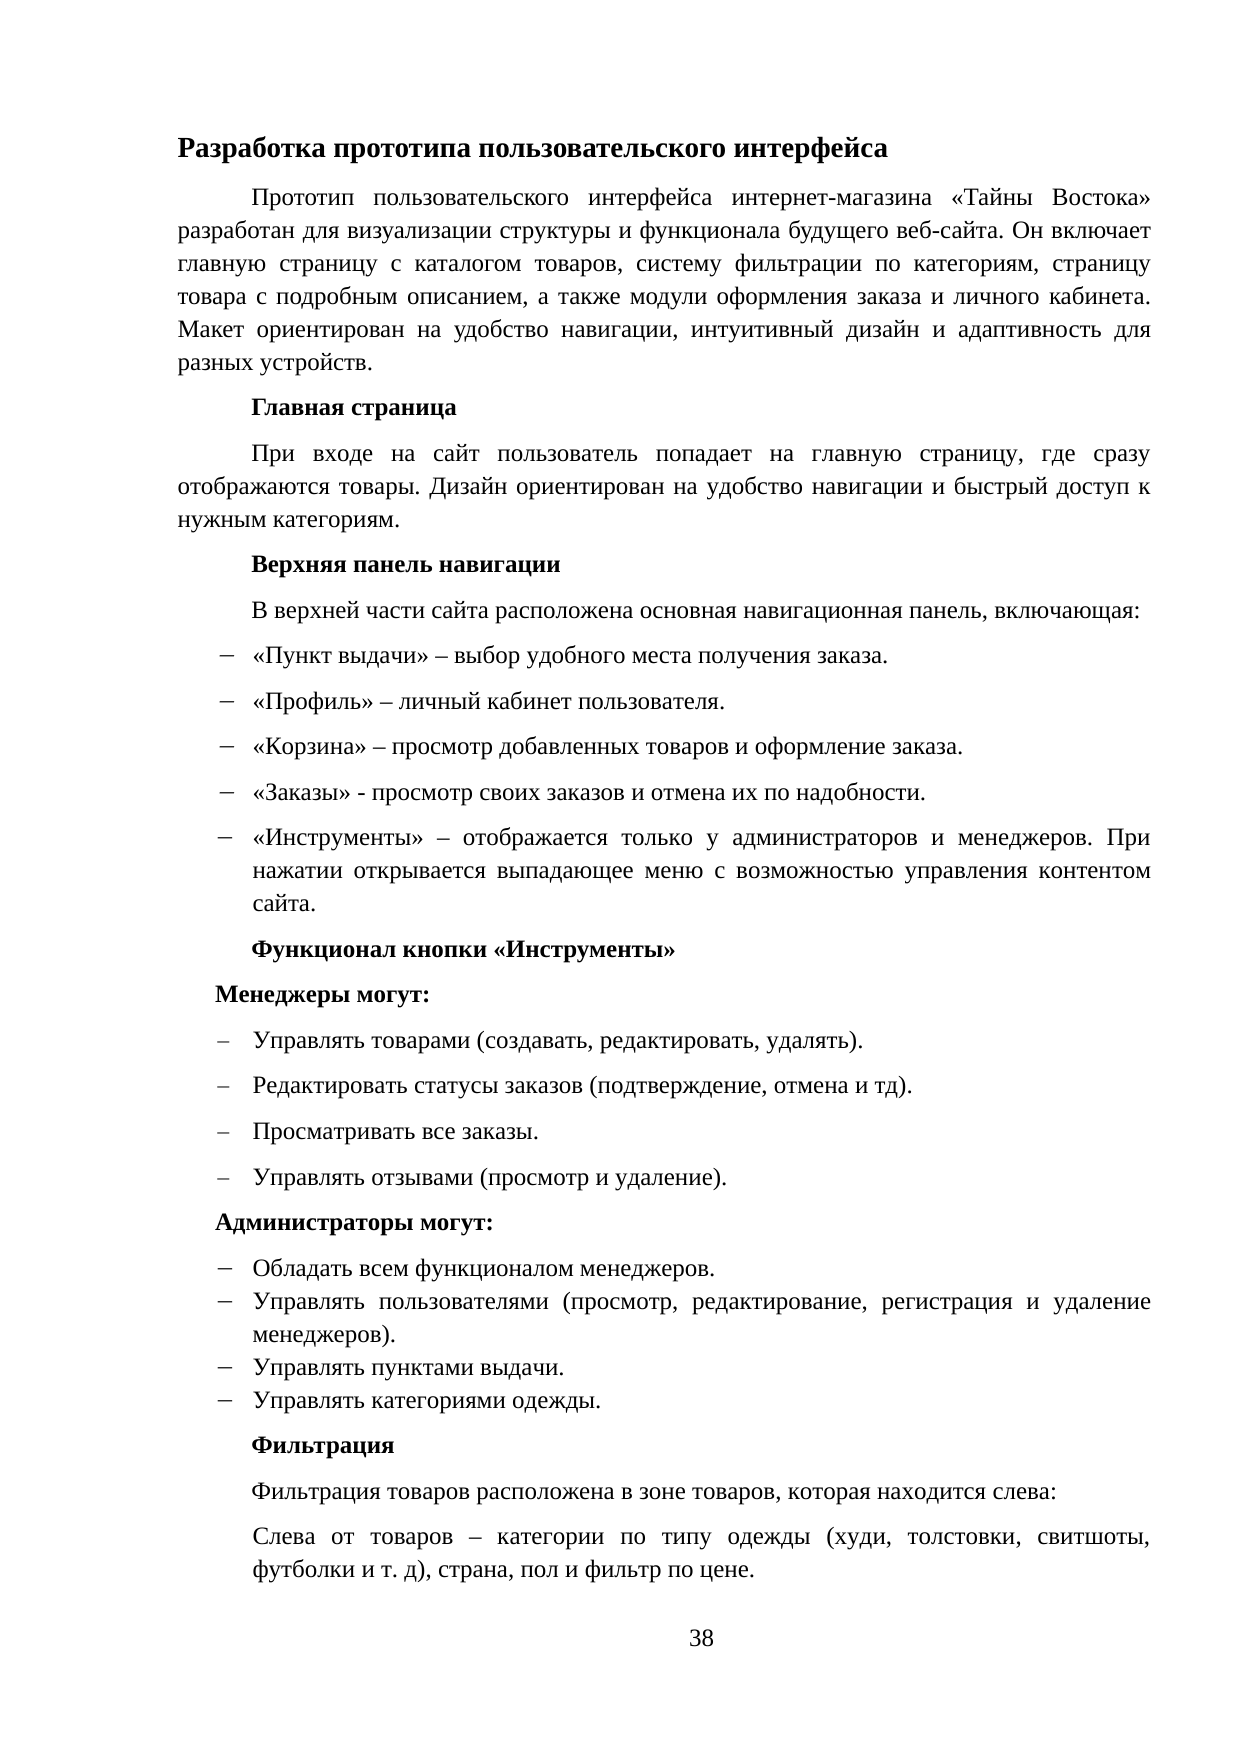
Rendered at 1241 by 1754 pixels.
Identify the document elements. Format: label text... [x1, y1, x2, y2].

text Главная страница [177, 392, 1152, 421]
list Управлять категориями одежды. [215, 1385, 1152, 1413]
text Прототип пользовательского интерфейса интернет-магазина «Тайны Востока» разработан для визуализации структуры и функционала будущего веб-сайта. Он включает главную страницу с каталогом товаров, систему фильтрации по категориям, страницу товара с подробным описанием, а также модули оформления заказа и личного кабинета. Макет ориентирован на удобство навигации, интуитивный дизайн и адаптивность для разных устройств. [177, 182, 1152, 376]
text Фильтрация [177, 1430, 1152, 1459]
list Слева от товаров – категории по типу одежды (худи, толстовки, свитшоты, футболки и т. д), страна, пол и фильтр по цене. [252, 1521, 1152, 1583]
text Фильтрация товаров расположена в зоне товаров, которая находится слева: [177, 1476, 1152, 1504]
list Управлять товарами (создавать, редактировать, удалять). [215, 1025, 1152, 1054]
list Просматривать все заказы. [215, 1116, 1152, 1145]
text Функционал кнопки «Инструменты» [177, 934, 1152, 963]
text Администраторы могут: [215, 1207, 1152, 1236]
text Менеджеры могут: [215, 979, 1152, 1008]
list «Инструменты» – отображается только у администраторов и менеджеров. При нажатии открывается выпадающее меню с возможностью управления контентом сайта. [215, 822, 1152, 917]
subtitle Разработка прототипа пользовательского интерфейса [177, 131, 1152, 164]
list Управлять отзывами (просмотр и удаление). [215, 1162, 1152, 1190]
list Обладать всем функционалом менеджеров. [215, 1253, 1152, 1281]
text Верхняя панель навигации [177, 549, 1152, 578]
text В верхней части сайта расположена основная навигационная панель, включающая: [177, 595, 1152, 624]
list «Профиль» – личный кабинет пользователя. [215, 686, 1152, 715]
list Редактировать статусы заказов (подтверждение, отмена и тд). [215, 1071, 1152, 1099]
text При входе на сайт пользователь попадает на главную страницу, где сразу отображаются товары. Дизайн ориентирован на удобство навигации и быстрый доступ к нужным категориям. [177, 438, 1152, 533]
list «Заказы» - просмотр своих заказов и отмена их по надобности. [215, 777, 1152, 806]
list «Корзина» – просмотр добавленных товаров и оформление заказа. [215, 731, 1152, 760]
list «Пункт выдачи» – выбор удобного места получения заказа. [215, 640, 1152, 669]
list Управлять пользователями (просмотр, редактирование, регистрация и удаление менеджеров). [215, 1286, 1152, 1347]
list Управлять пунктами выдачи. [215, 1352, 1152, 1381]
